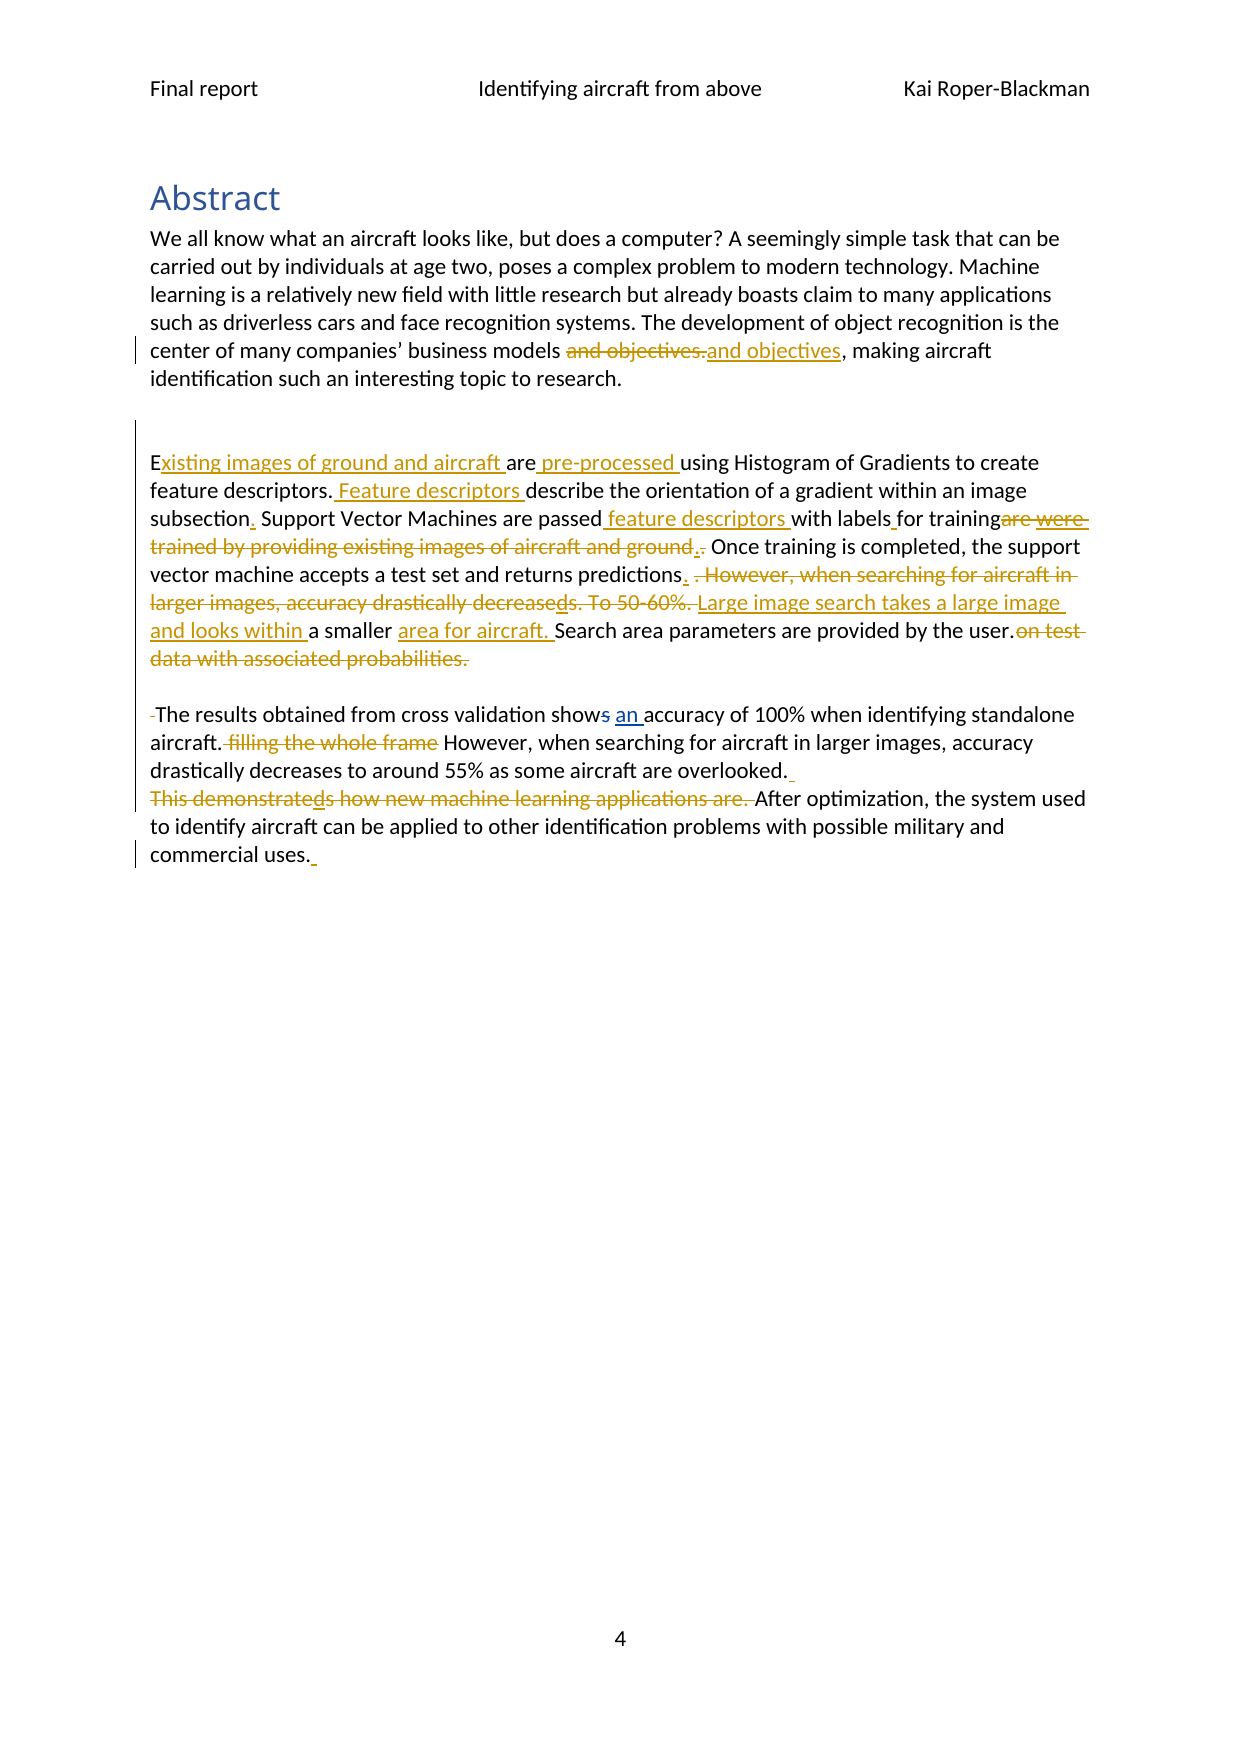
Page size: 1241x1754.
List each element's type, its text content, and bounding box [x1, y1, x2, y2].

text Eareusing Histogram of Gradients to create feature descriptors.describe the orientation of a gradient within an image subsection Support Vector Machines are passedwith labelsfor training Once training is completed, the support vector machine accepts a test set and returns predictions a smaller Search area parameters are provided by the user. [150, 448, 1090, 672]
text The results obtained from cross validation show accuracy of 100% when identifying standalone aircraft. However, when searching for aircraft in larger images, accuracy drastically decreases to around 55% as some aircraft are overlooked. [150, 700, 1090, 784]
text After optimization, the system used to identify aircraft can be applied to other identification problems with possible military and commercial uses. [150, 784, 1090, 868]
text We all know what an aircraft looks like, but does a computer? A seemingly simple task that can be carried out by individuals at age two, poses a complex problem to modern technology. Machine learning is a relatively new field with little research but already boasts claim to many applications such as driverless cars and face recognition systems. The development of object recognition is the center of many companies’ business models , making aircraft identification such an interesting topic to research. [150, 224, 1090, 392]
subtitle Abstract [150, 175, 1090, 220]
